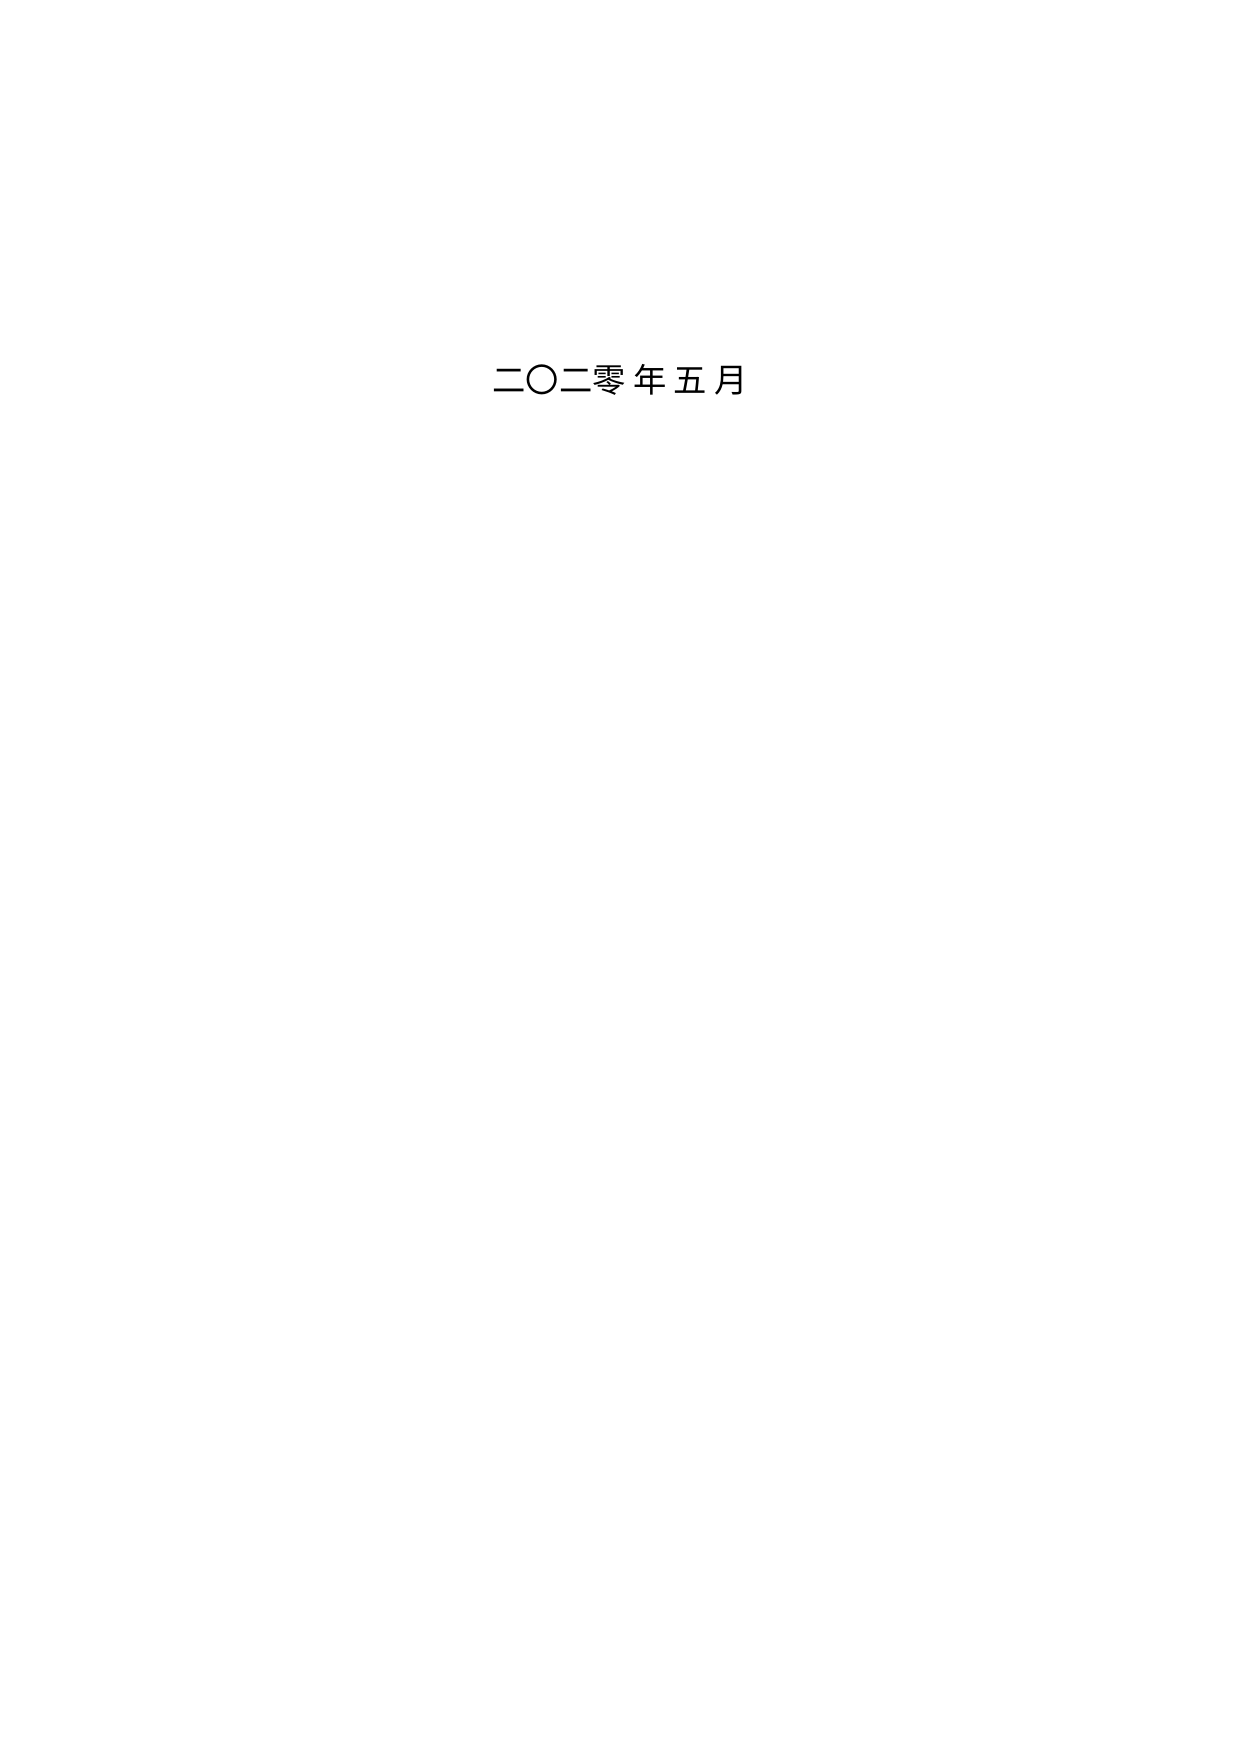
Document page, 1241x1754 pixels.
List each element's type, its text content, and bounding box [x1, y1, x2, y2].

text 二〇二零 年 五 月 [148, 344, 1093, 411]
